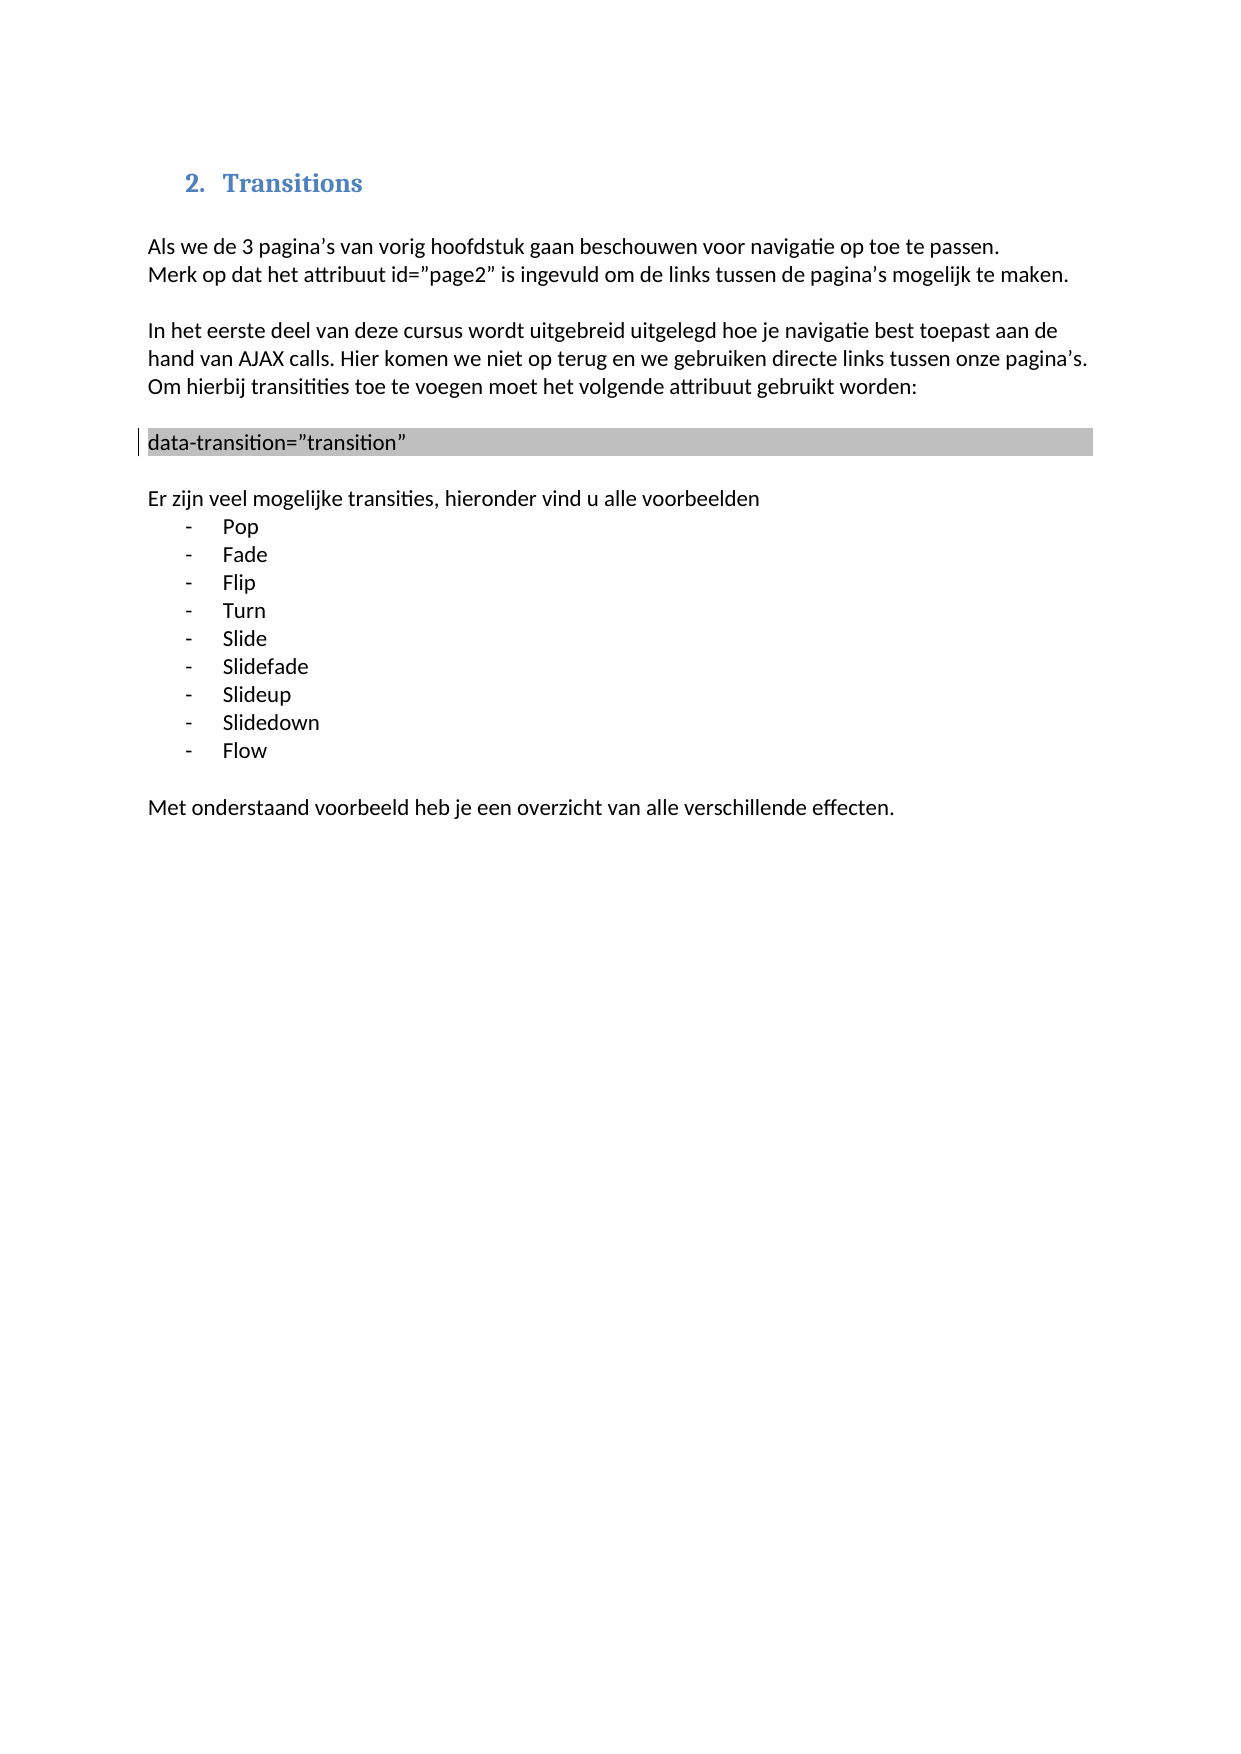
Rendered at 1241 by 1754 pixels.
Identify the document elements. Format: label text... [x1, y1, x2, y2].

list Fade [185, 540, 1093, 568]
text Er zijn veel mogelijke transities, hieronder vind u alle voorbeelden [148, 484, 1093, 512]
list Slidefade [185, 652, 1093, 681]
list Turn [185, 596, 1093, 624]
text Merk op dat het attribuut id=”page2” is ingevuld om de links tussen de pagina’s mogelijk te maken. [148, 260, 1093, 288]
list Slideup [185, 681, 1093, 708]
text data-transition=”transition” [148, 428, 1093, 456]
list Flip [185, 568, 1093, 596]
list Flow [185, 737, 1093, 764]
text Om hierbij transitities toe te voegen moet het volgende attribuut gebruikt worden: [148, 372, 1093, 400]
text Met onderstaand voorbeeld heb je een overzicht van alle verschillende effecten. [148, 793, 1093, 821]
text In het eerste deel van deze cursus wordt uitgebreid uitgelegd hoe je navigatie best toepast aan de hand van AJAX calls. Hier komen we niet op terug en we gebruiken directe links tussen onze pagina’s. [148, 316, 1093, 372]
list Slidedown [185, 708, 1093, 737]
text Als we de 3 pagina’s van vorig hoofdstuk gaan beschouwen voor navigatie op toe te passen. [148, 232, 1093, 260]
list Pop [185, 512, 1093, 540]
list Slide [185, 624, 1093, 652]
subtitle Transitions [185, 168, 1093, 199]
